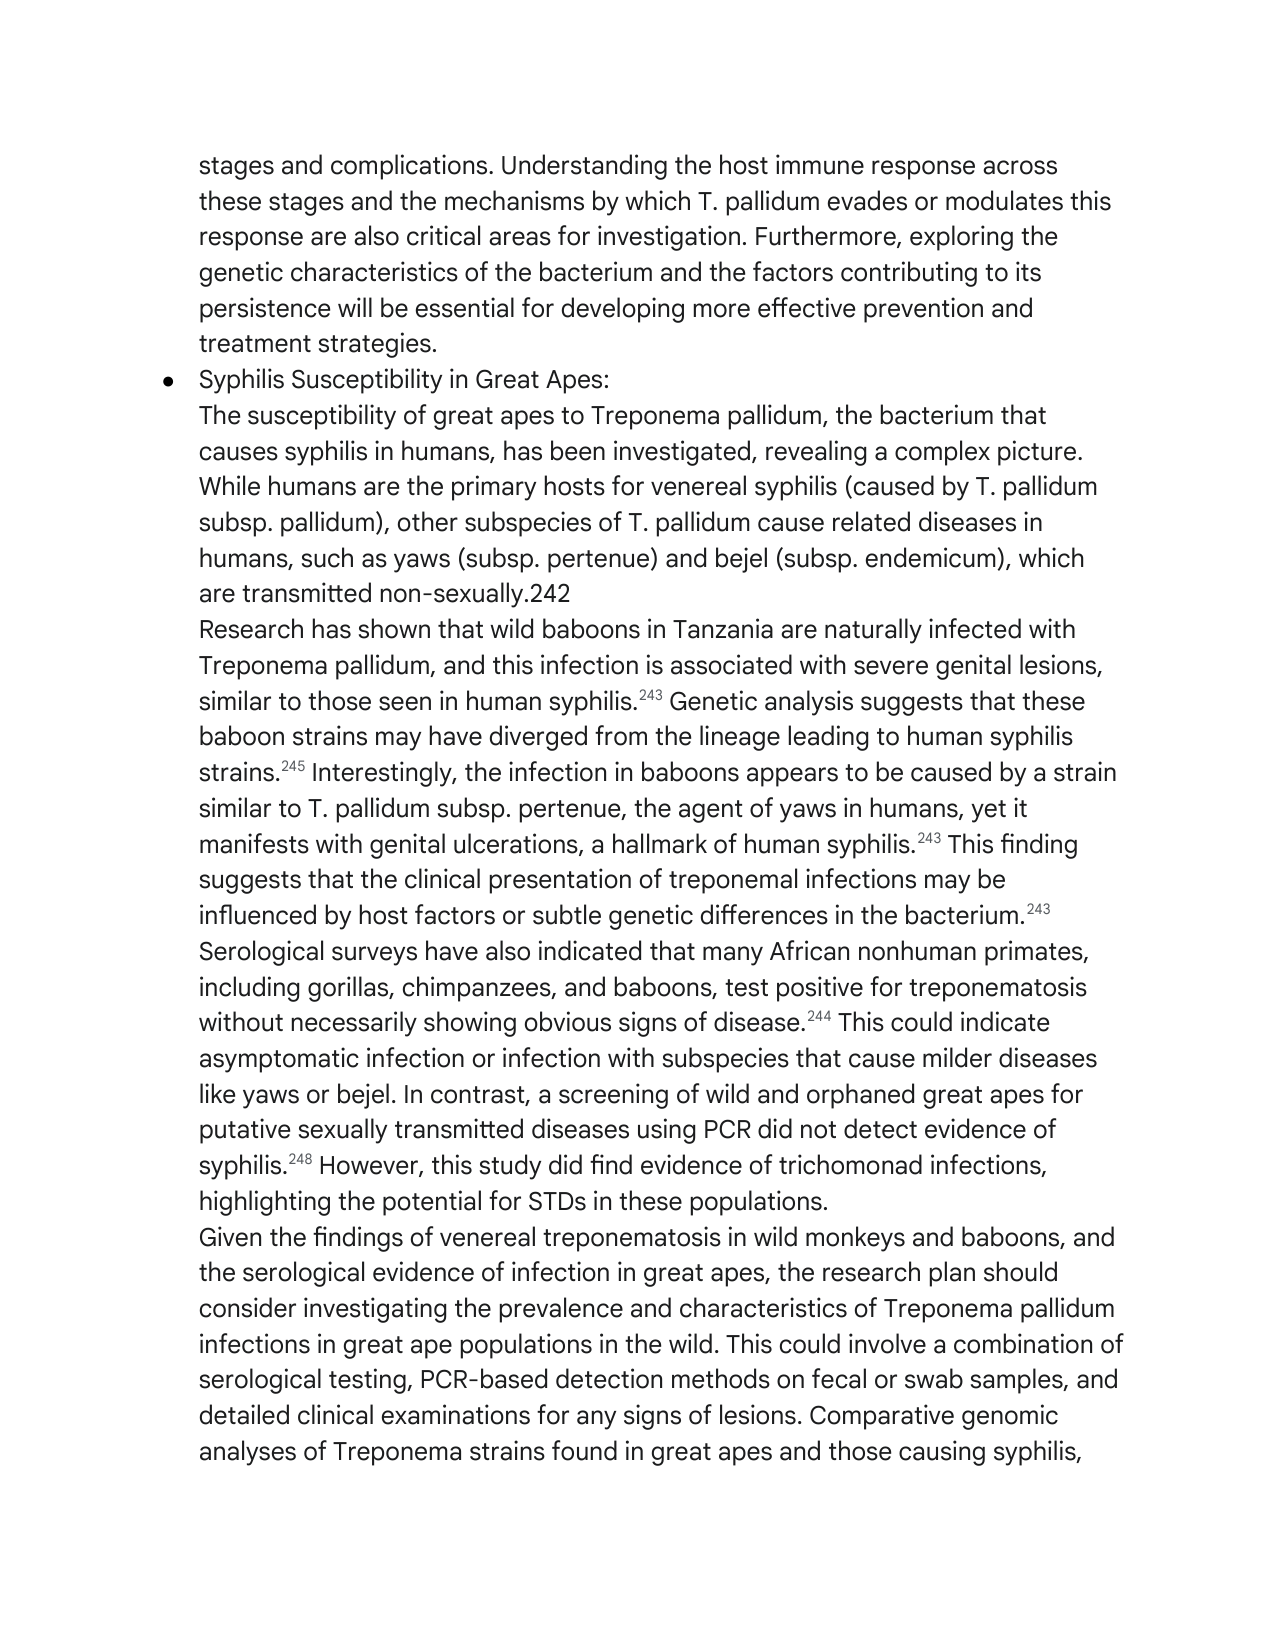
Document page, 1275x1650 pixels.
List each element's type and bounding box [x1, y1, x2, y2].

list [161, 150, 1125, 360]
list [161, 364, 1125, 1468]
